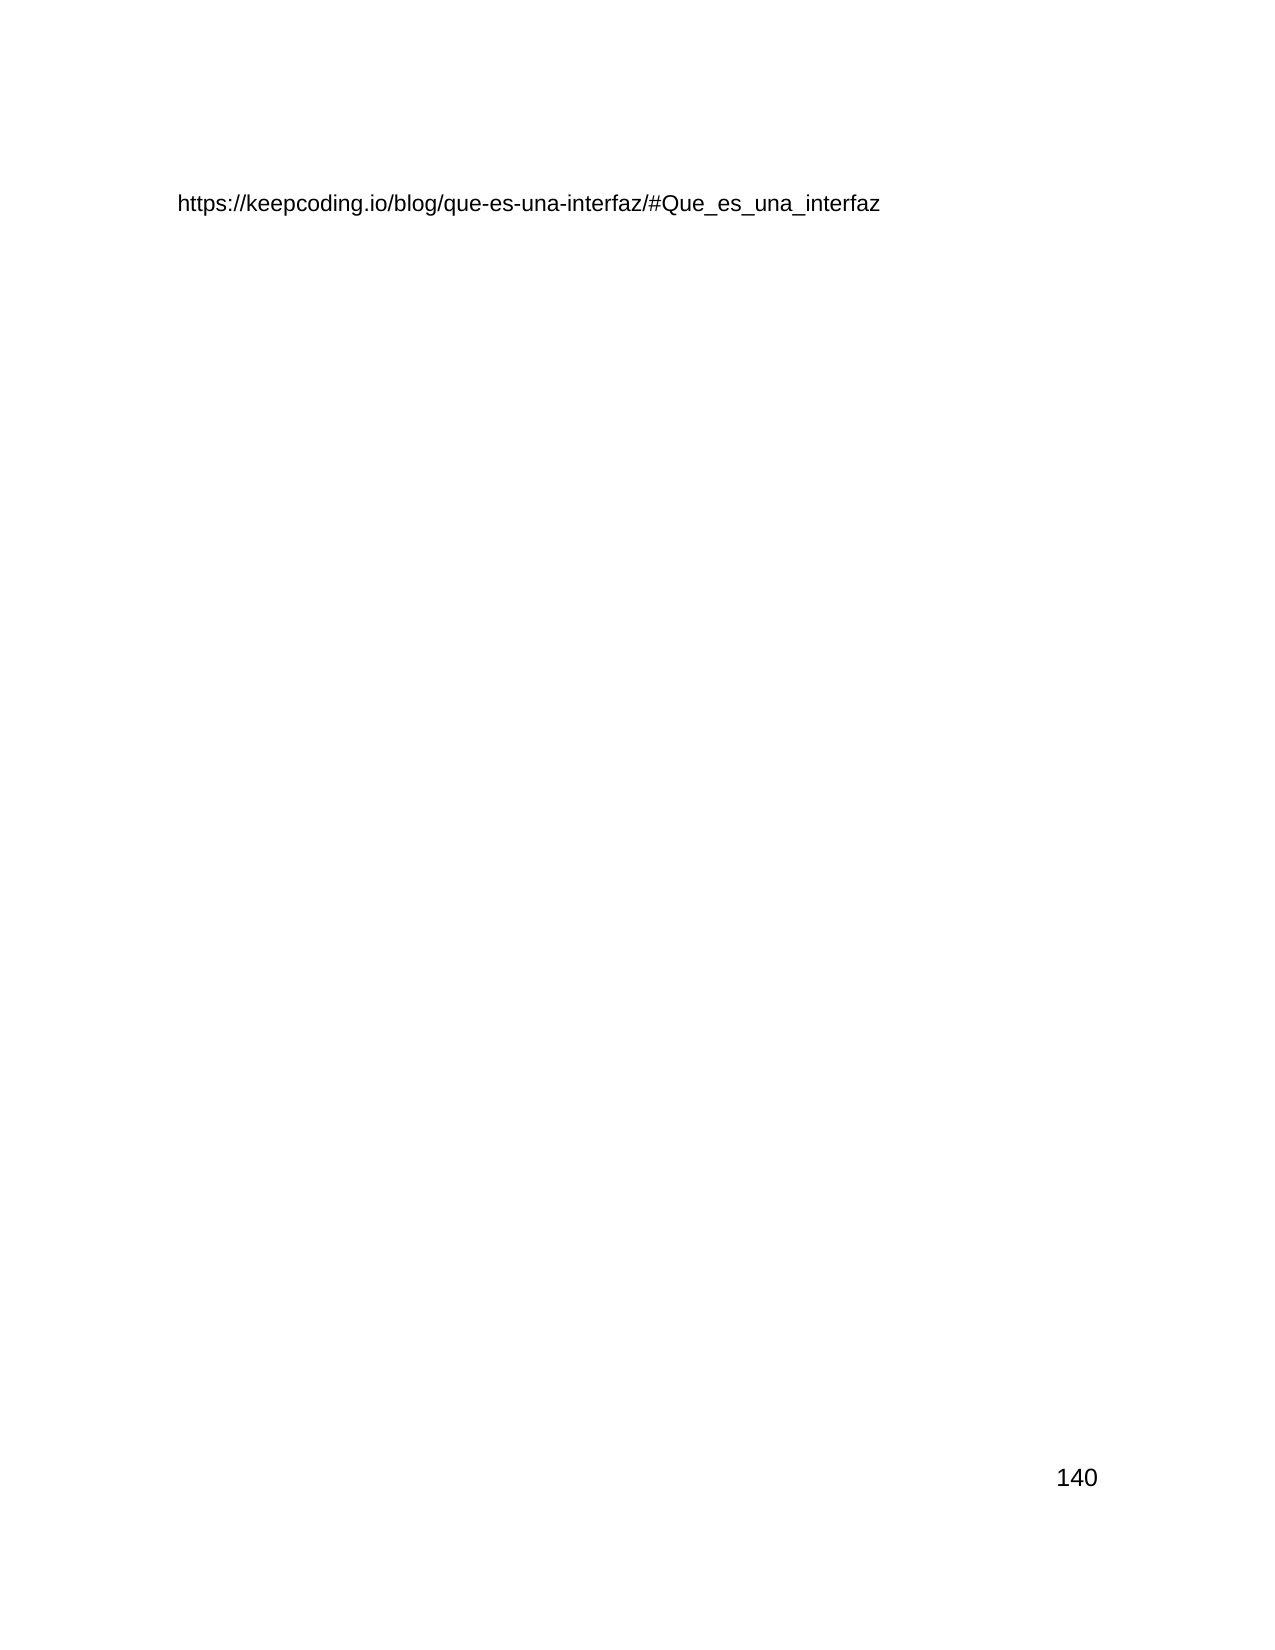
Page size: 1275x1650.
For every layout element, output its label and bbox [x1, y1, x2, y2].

text [177, 190, 1098, 217]
